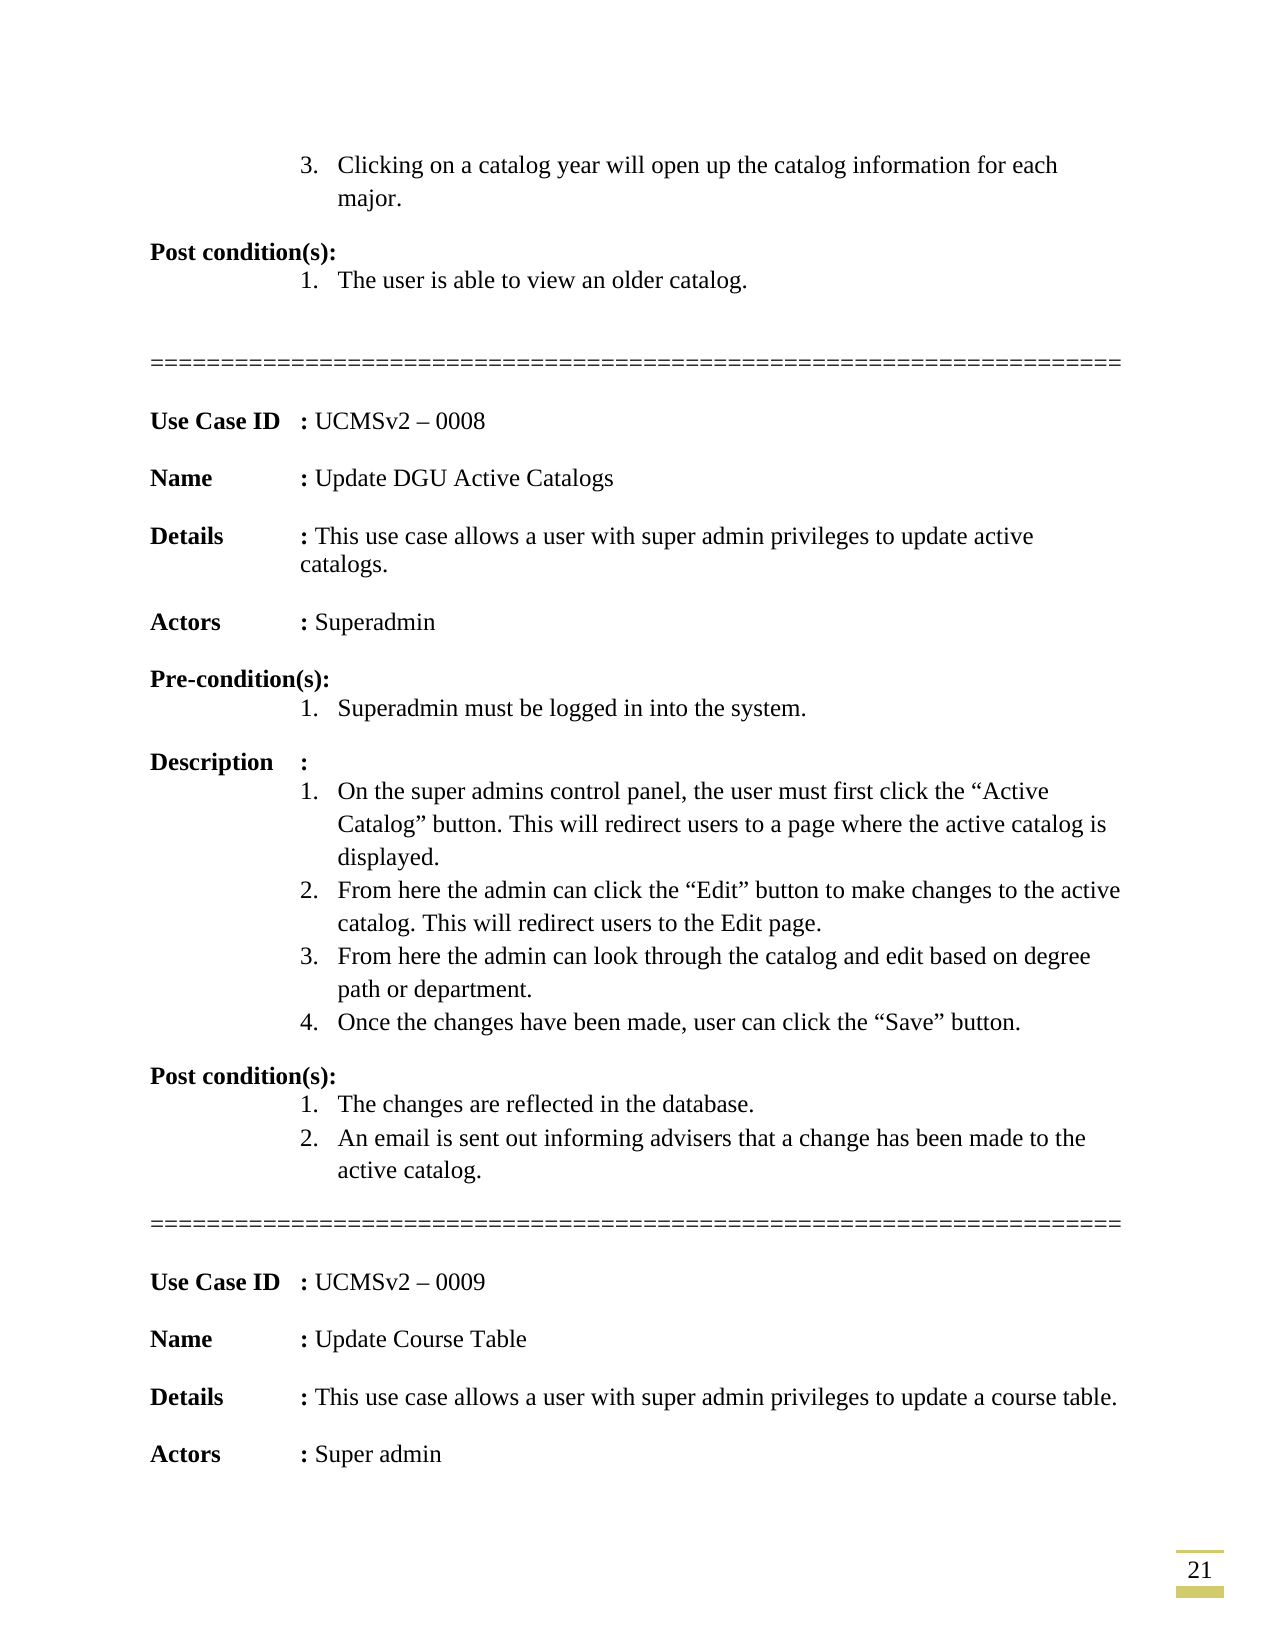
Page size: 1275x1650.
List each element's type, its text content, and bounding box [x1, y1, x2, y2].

list The user is able to view an older catalog. [300, 266, 1125, 294]
list Superadmin must be logged in into the system. [300, 693, 1125, 722]
text Use Case ID : UCMSv2 – 0009 [150, 1267, 1125, 1296]
list Clicking on a catalog year will open up the catalog information for each major. [300, 150, 1125, 212]
text Post condition(s): [150, 237, 1125, 266]
text Name : Update Course Table [150, 1324, 1125, 1353]
text Description : [150, 747, 1125, 776]
list Once the changes have been made, user can click the “Save” button. [300, 1007, 1125, 1036]
list From here the admin can look through the catalog and edit based on degree path or department. [300, 941, 1125, 1003]
text Actors : Superadmin [150, 607, 1125, 636]
list On the super admins control panel, the user must first click the “Active Catalog” button. This will redirect users to a page where the active catalog is displayed. [300, 776, 1125, 871]
text Use Case ID : UCMSv2 – 0008 [150, 406, 1125, 434]
list An email is sent out informing advisers that a change has been made to the active catalog. [300, 1123, 1125, 1184]
text Details : This use case allows a user with super admin privileges to update active catalogs. [150, 521, 1125, 578]
list The changes are reflected in the database. [300, 1089, 1125, 1118]
text Name : Update DGU Active Catalogs [150, 463, 1125, 492]
text Actors : Super admin [150, 1439, 1125, 1468]
text Details : This use case allows a user with super admin privileges to update a course table. [150, 1382, 1125, 1411]
text ===================================================================== [150, 1209, 1125, 1238]
list From here the admin can click the “Edit” button to make changes to the active catalog. This will redirect users to the Edit page. [300, 875, 1125, 937]
text ===================================================================== [150, 348, 1125, 377]
text Post condition(s): [150, 1061, 1125, 1089]
text Pre-condition(s): [150, 664, 1125, 693]
